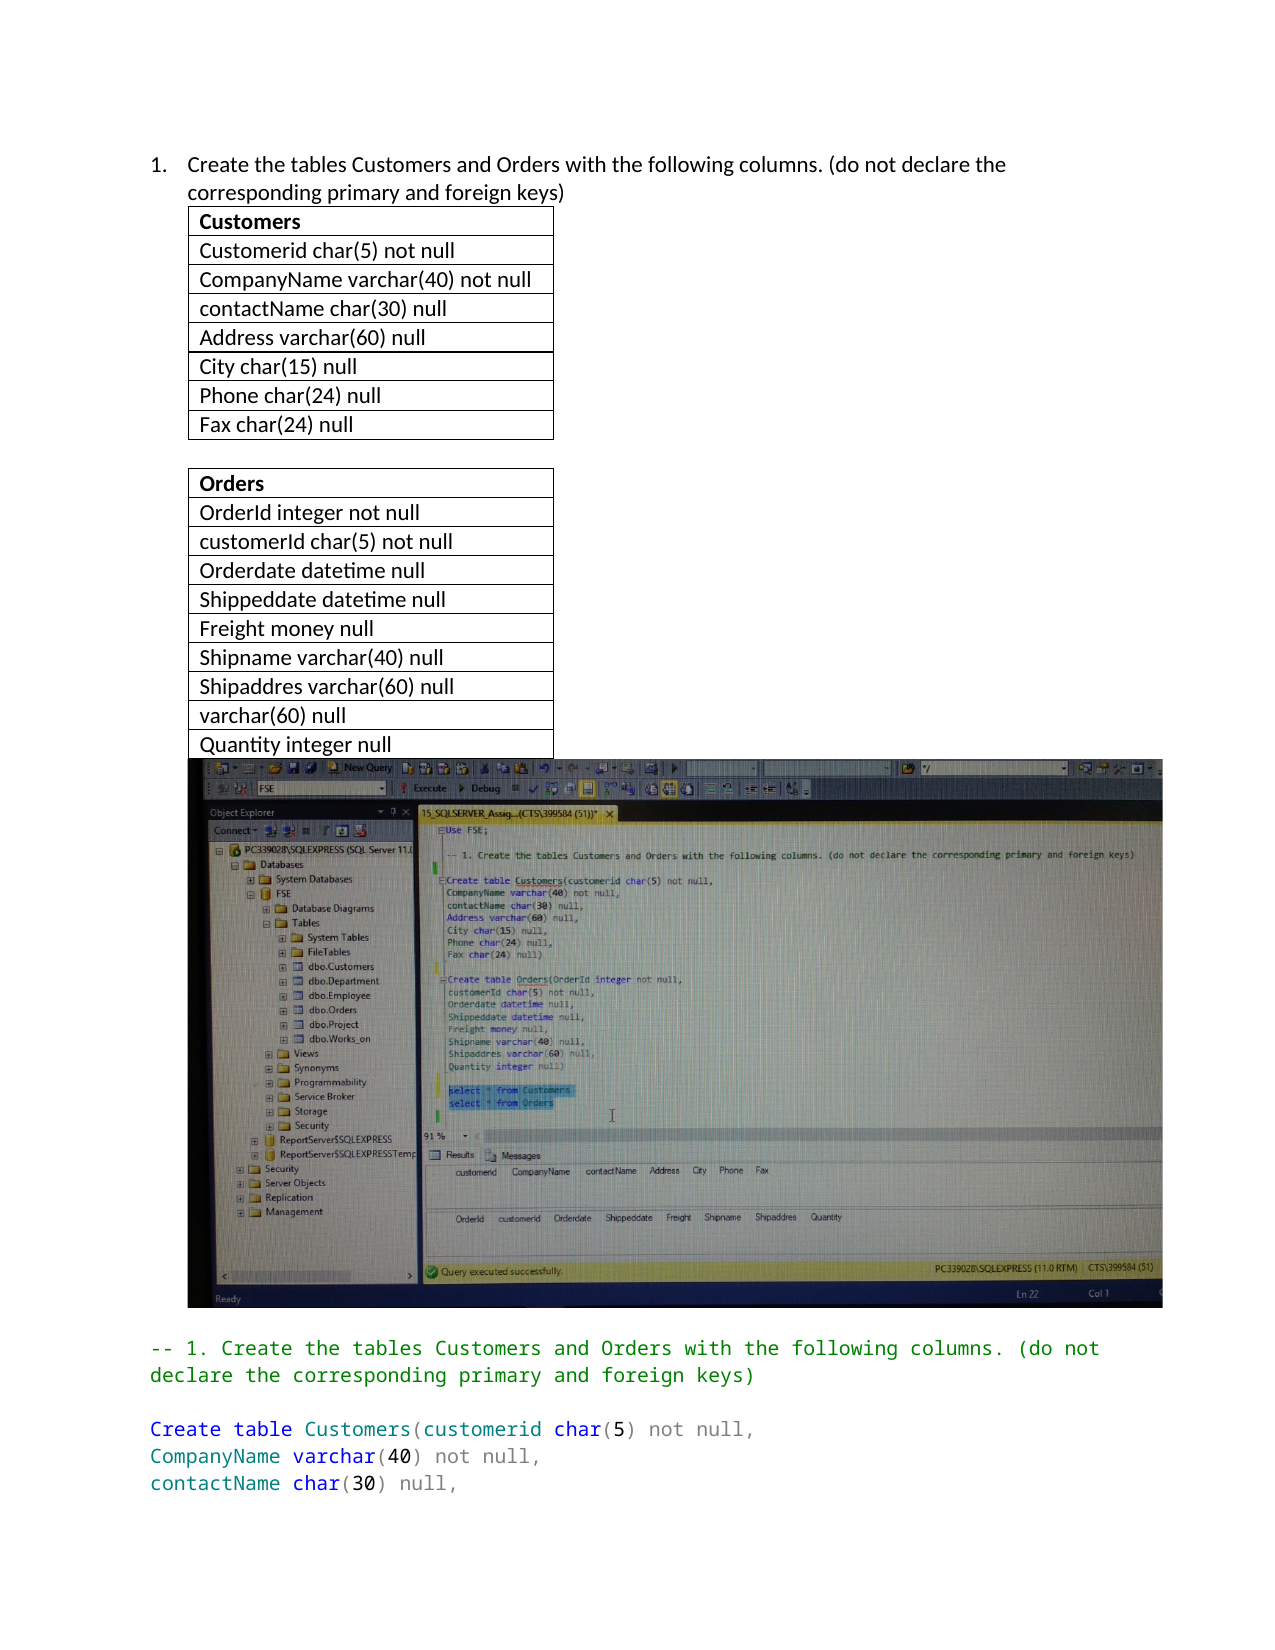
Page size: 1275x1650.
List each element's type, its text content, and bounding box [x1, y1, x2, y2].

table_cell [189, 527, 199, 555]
picture [187, 759, 1163, 1308]
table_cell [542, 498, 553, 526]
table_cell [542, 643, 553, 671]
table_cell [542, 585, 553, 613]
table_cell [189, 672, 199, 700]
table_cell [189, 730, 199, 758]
text contactName char(30) null, [150, 1469, 1125, 1497]
text Create table Customers(customerid char(5) not null, [150, 1416, 1125, 1443]
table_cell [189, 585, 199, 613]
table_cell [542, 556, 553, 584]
table_header Customers [189, 207, 553, 235]
table_cell Fax char(24) null [189, 411, 553, 438]
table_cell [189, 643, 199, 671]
table_cell Address varchar(60) null [189, 323, 553, 351]
table_cell City char(15) null [189, 353, 553, 380]
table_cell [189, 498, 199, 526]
table_cell Phone char(24) null [189, 381, 553, 409]
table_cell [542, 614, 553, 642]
table_cell CompanyName varchar(40) not null [189, 265, 553, 293]
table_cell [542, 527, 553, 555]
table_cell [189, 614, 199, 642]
text CompanyName varchar(40) not null, [150, 1443, 1125, 1469]
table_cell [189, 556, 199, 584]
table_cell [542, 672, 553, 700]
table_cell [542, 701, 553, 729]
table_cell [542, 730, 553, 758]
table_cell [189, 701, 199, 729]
list Create the tables Customers and Orders with the following columns. (do not declare the corresponding primary and foreign keys) [150, 150, 1125, 206]
table_cell contactName char(30) null [189, 294, 553, 322]
table_cell Customerid char(5) not null [189, 236, 553, 264]
text -- 1. Create the tables Customers and Orders with the following columns. (do not declare the corresponding primary and foreign keys) [150, 1335, 1125, 1389]
